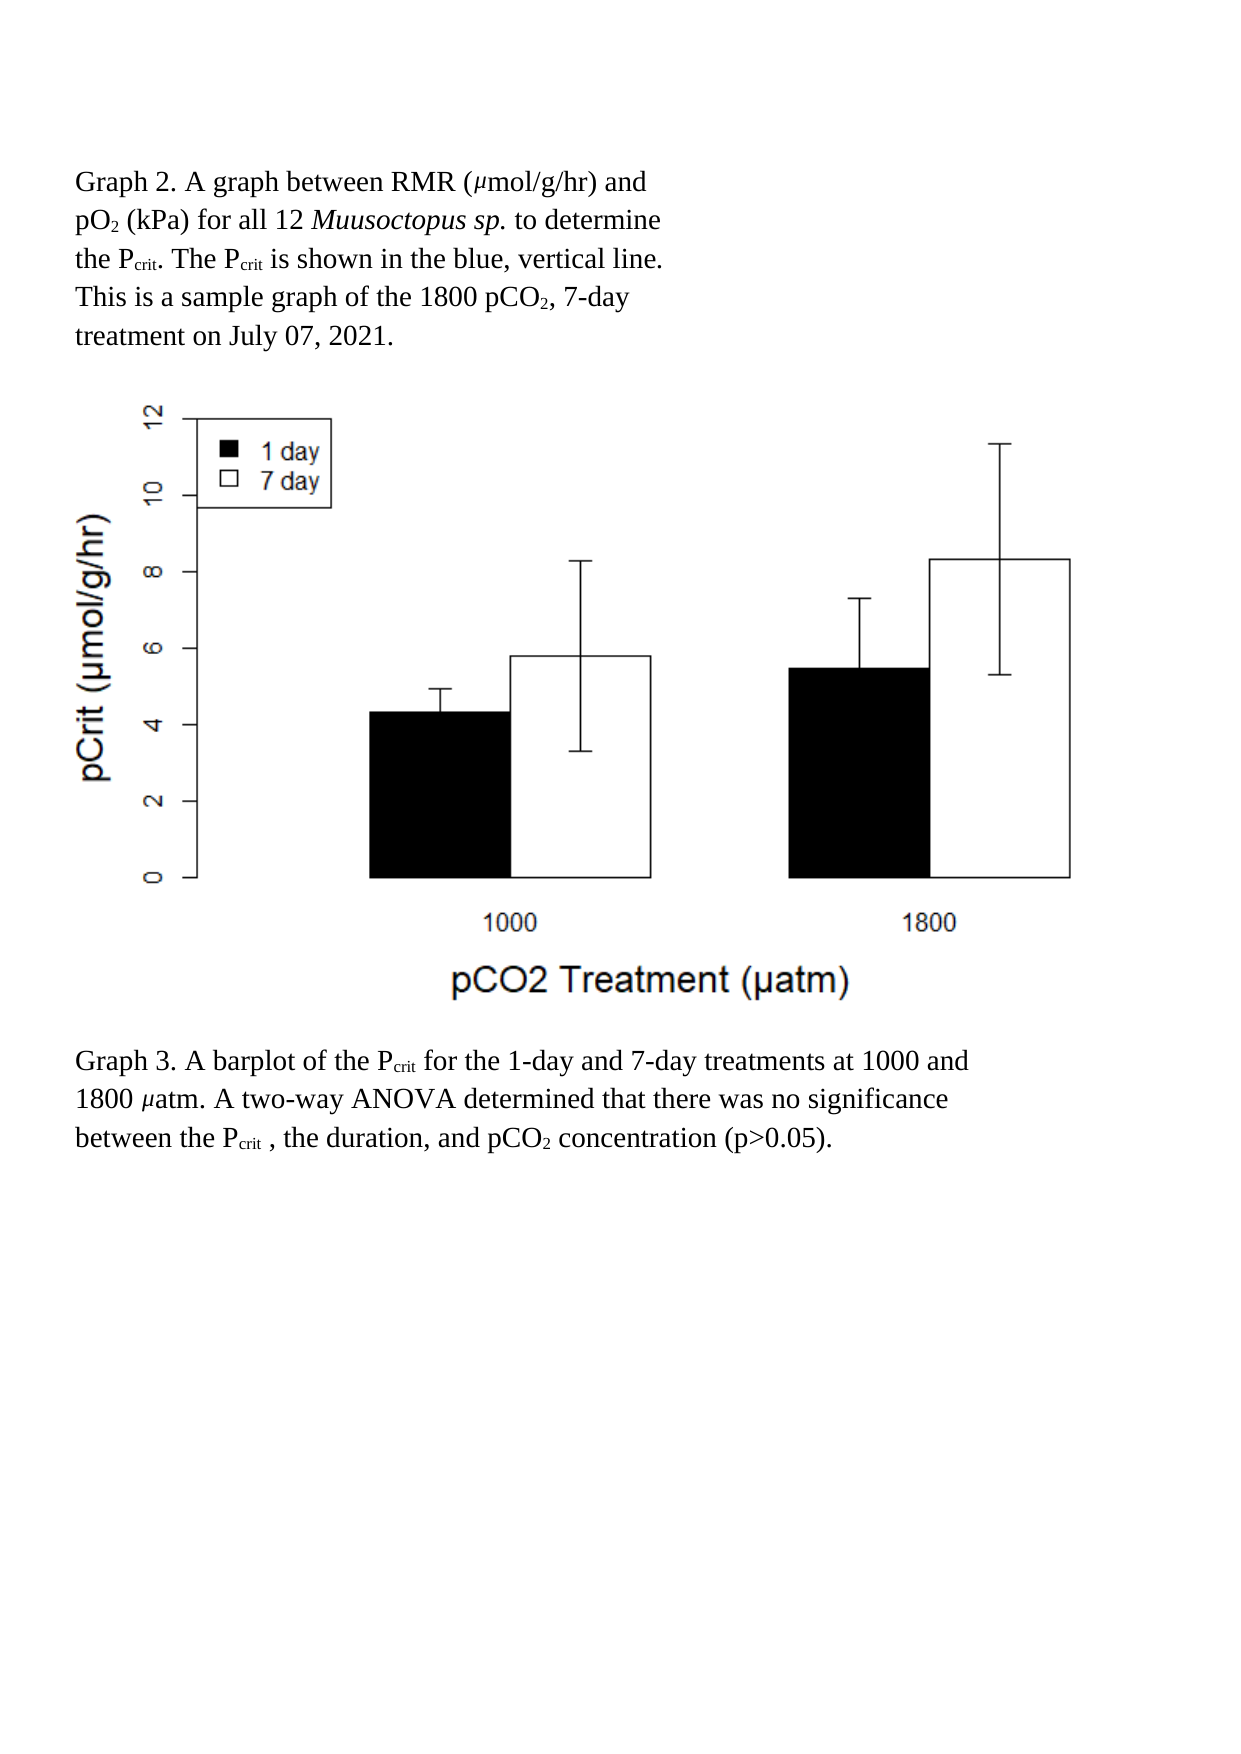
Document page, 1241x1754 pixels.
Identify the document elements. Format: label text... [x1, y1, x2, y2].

text pO2 (kPa) for all 12 Muusoctopus sp. to determine [75, 202, 1165, 236]
text Graph 3. A barplot of the Pcrit for the 1-day and 7-day treatments at 1000 and [75, 1043, 1165, 1076]
text Graph 2. A graph between RMR (mol/g/hr) and [75, 164, 1165, 197]
text the Pcrit. The Pcrit is shown in the blue, vertical line. [75, 241, 1165, 274]
text 1800 atm. A two-way ANOVA determined that there was no significance [75, 1081, 1165, 1115]
text between the Pcrit , the duration, and pCO2 concentration (p>0.05). [75, 1120, 1165, 1153]
text This is a sample graph of the 1800 pCO2, 7-day [75, 279, 1165, 313]
picture [75, 356, 1166, 1030]
text treatment on July 07, 2021. [75, 318, 1165, 352]
